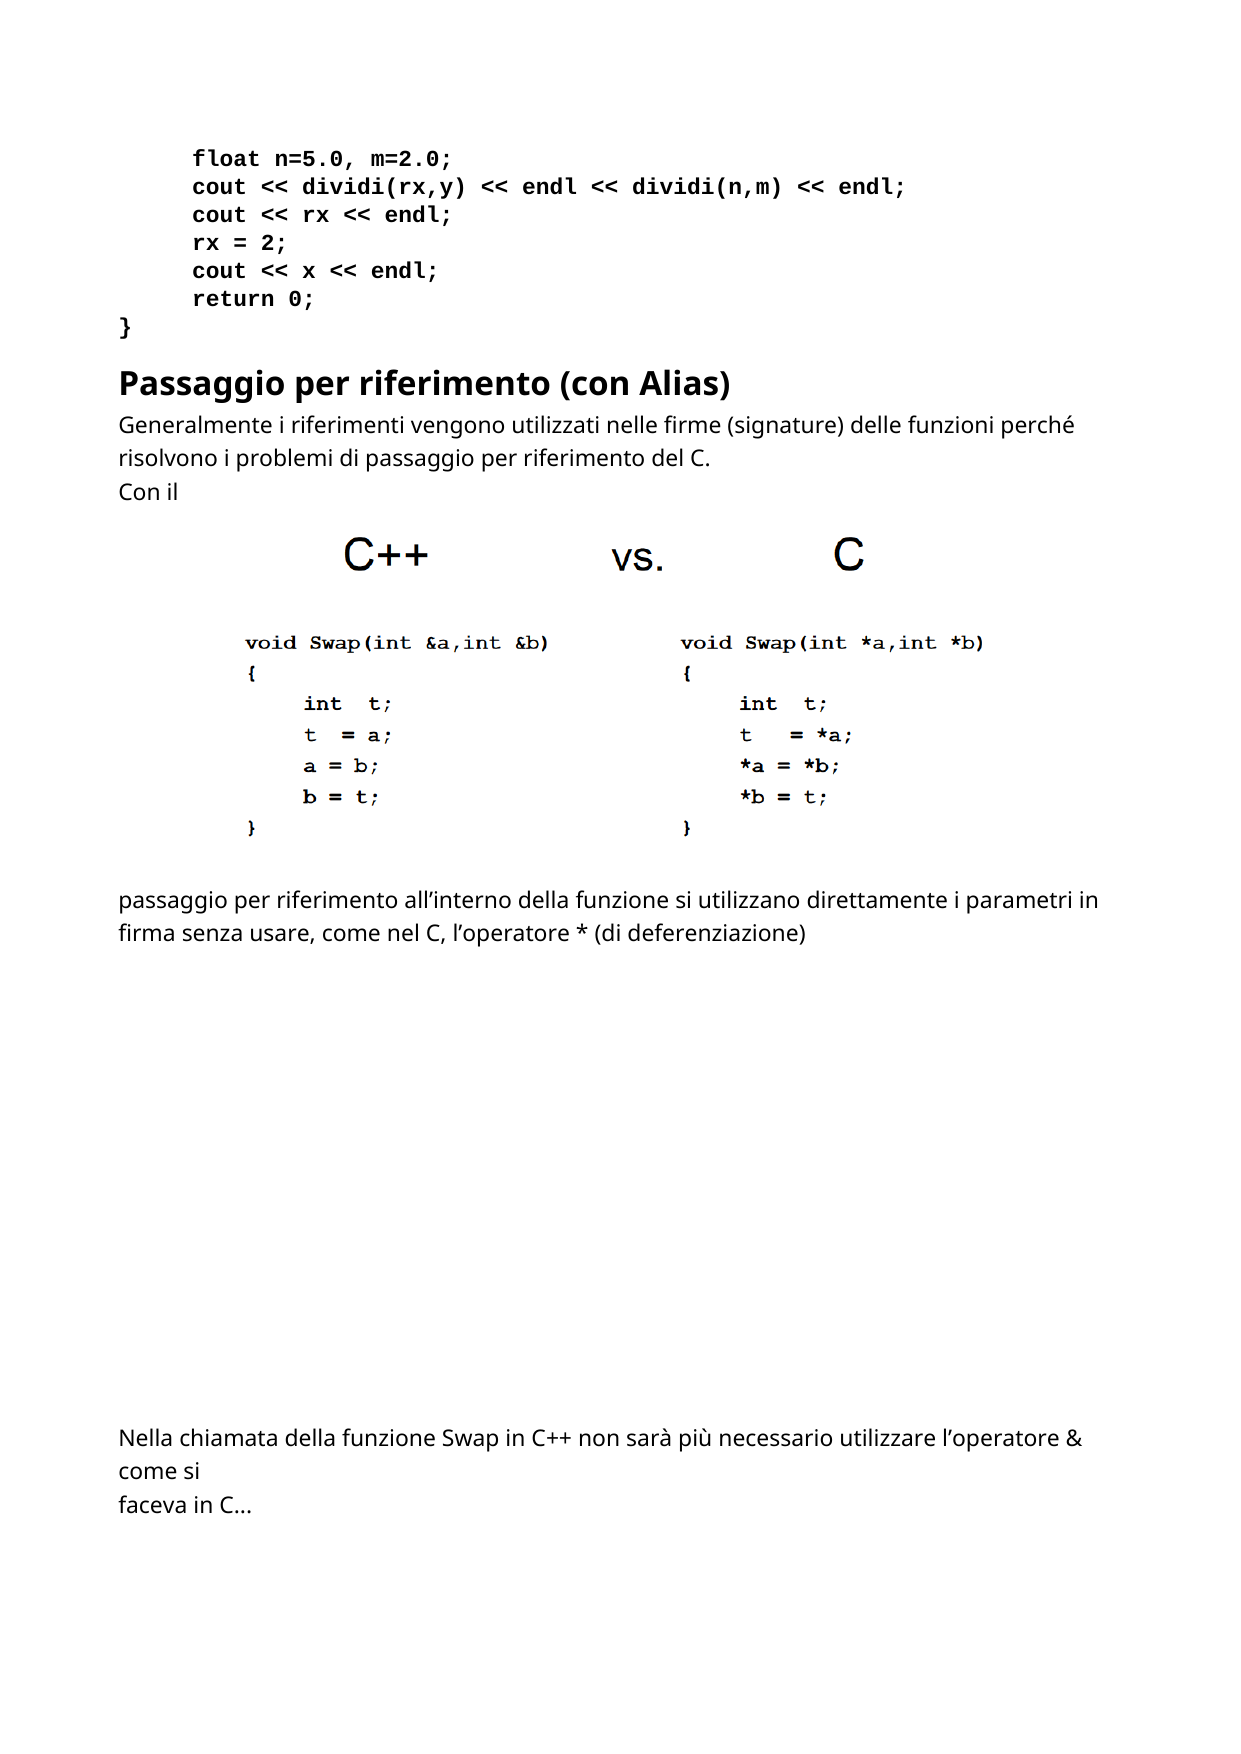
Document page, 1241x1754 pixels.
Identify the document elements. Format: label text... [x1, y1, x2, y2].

text Nella chiamata della funzione Swap in C++ non sarà più necessario utilizzare l’operatore & come si faceva in C... [118, 1422, 1122, 1520]
text } [118, 315, 1122, 341]
text rx = 2; [118, 231, 1122, 257]
text cout << rx << endl; [118, 203, 1122, 229]
text cout << x << endl; [118, 259, 1122, 285]
text Passaggio per riferimento (con Alias) [118, 360, 1122, 405]
picture [226, 504, 1014, 884]
text cout << dividi(rx,y) << endl << dividi(n,m) << endl; [118, 176, 1122, 201]
text return 0; [118, 287, 1122, 313]
text float n=5.0, m=2.0; [118, 148, 1122, 173]
